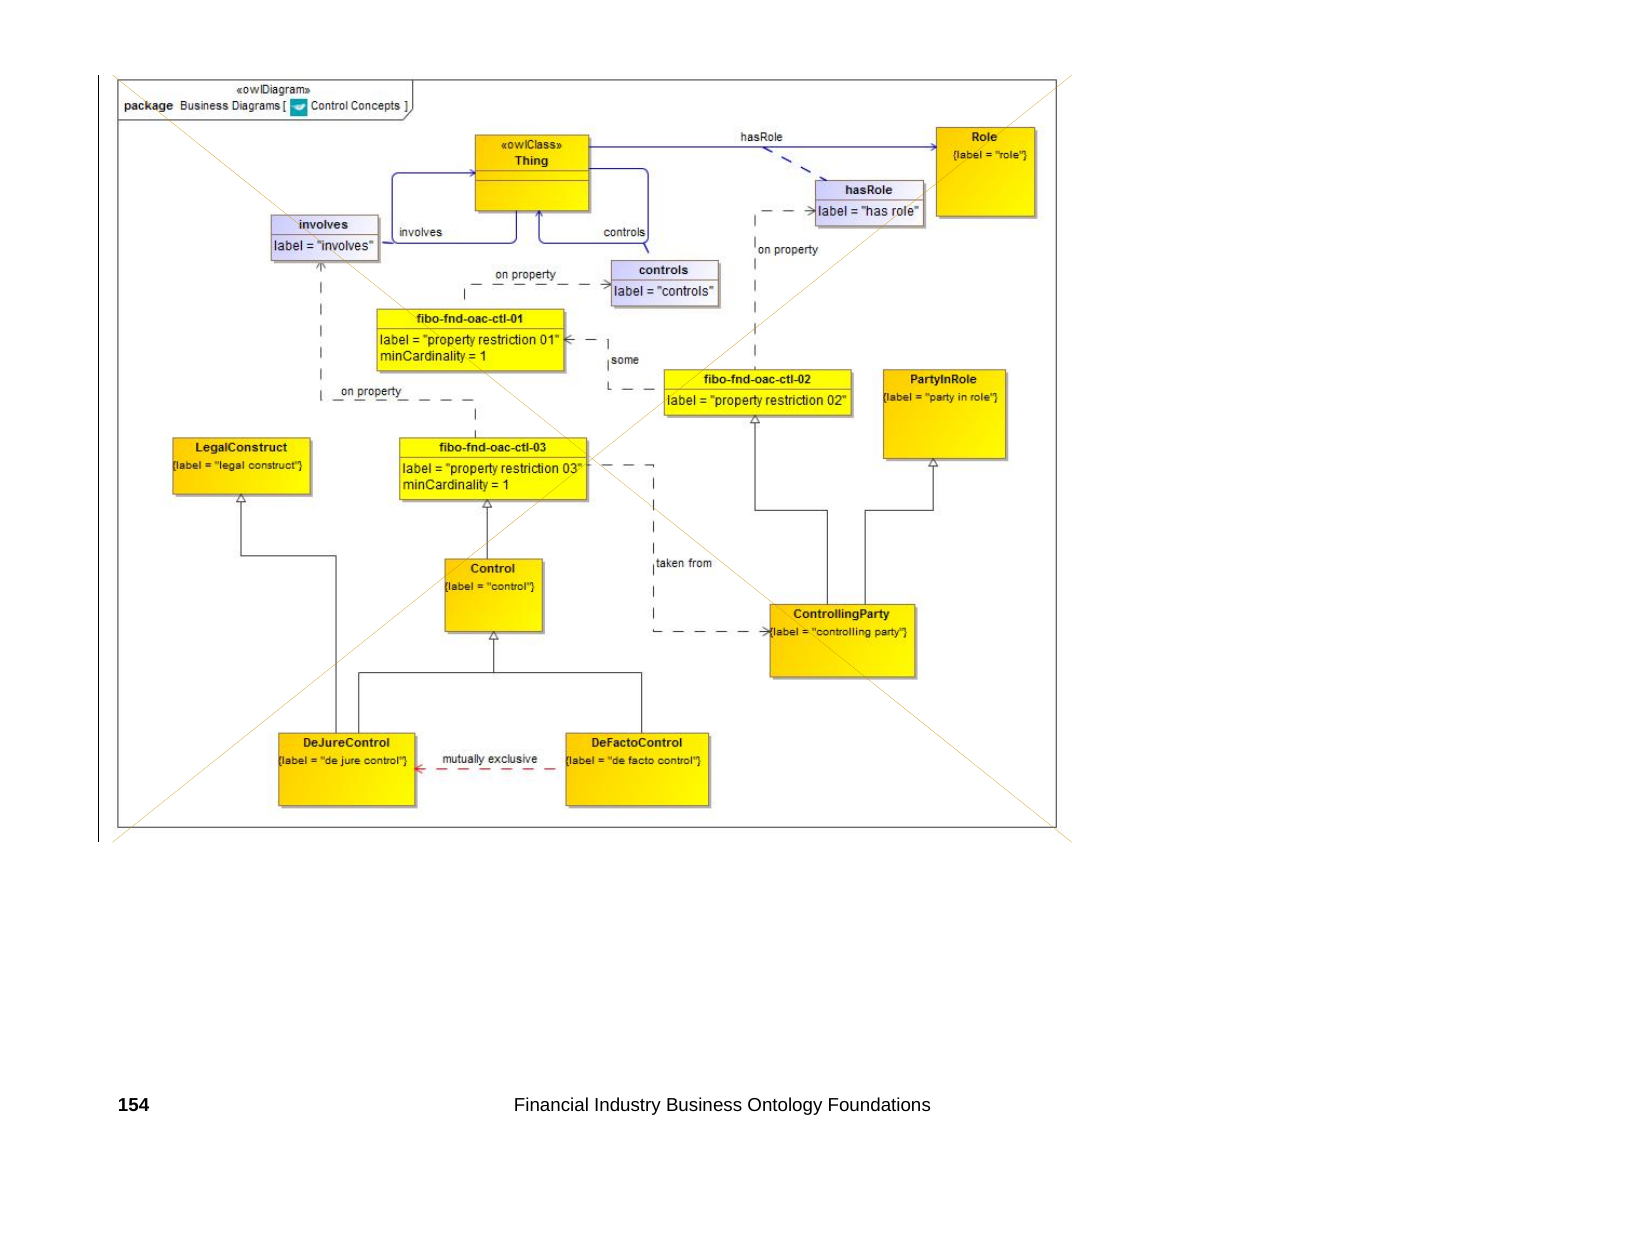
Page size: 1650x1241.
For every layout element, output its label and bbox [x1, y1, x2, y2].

picture [594, 76, 1072, 841]
picture [114, 460, 1071, 843]
picture [112, 76, 591, 841]
picture [114, 75, 1070, 457]
